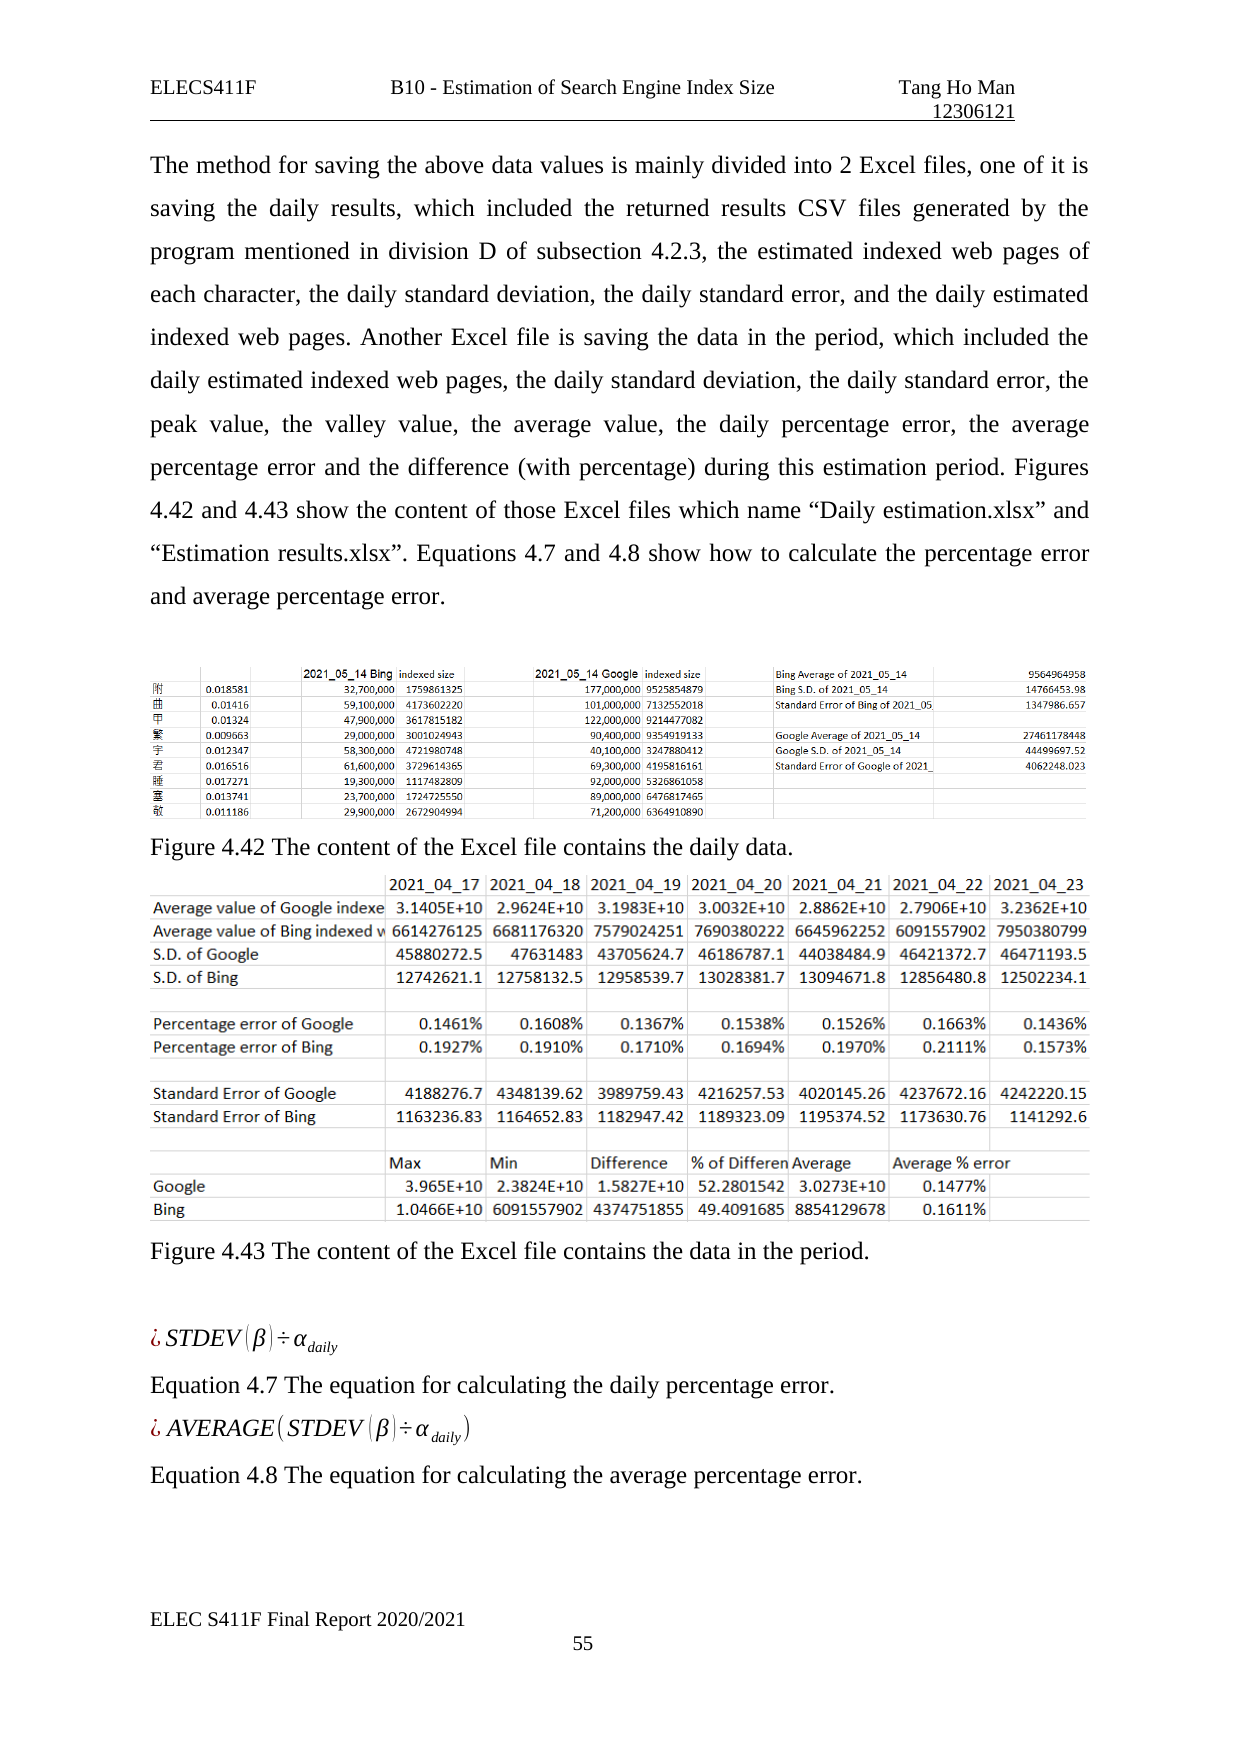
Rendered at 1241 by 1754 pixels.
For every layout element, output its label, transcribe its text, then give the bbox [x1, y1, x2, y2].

picture [150, 667, 1086, 819]
text Equation 4.8 The equation for calculating the average percentage error. [150, 1460, 1090, 1489]
text Equation 4.7 The equation for calculating the daily percentage error. [150, 1370, 1090, 1399]
picture [150, 875, 1090, 1222]
text Figure 4.43 The content of the Excel file contains the data in the period. [150, 1236, 1090, 1265]
text Figure 4.42 The content of the Excel file contains the daily data. [150, 832, 1090, 861]
text The method for saving the above data values is mainly divided into 2 Excel files, one of it is saving the daily results, which included the returned results CSV files generated by the program mentioned in division D of subsection 4.2.3, the estimated indexed web pages of each character, the daily standard deviation, the daily standard error, and the daily estimated indexed web pages. Another Excel file is saving the data in the period, which included the daily estimated indexed web pages, the daily standard deviation, the daily standard error, the peak value, the valley value, the average value, the daily percentage error, the average percentage error and the difference (with percentage) during this estimation period. Figures 4.42 and 4.43 show the content of those Excel files which name “Daily estimation.xlsx” and “Estimation results.xlsx”. Equations 4.7 and 4.8 show how to calculate the percentage error and average percentage error. [150, 150, 1090, 610]
